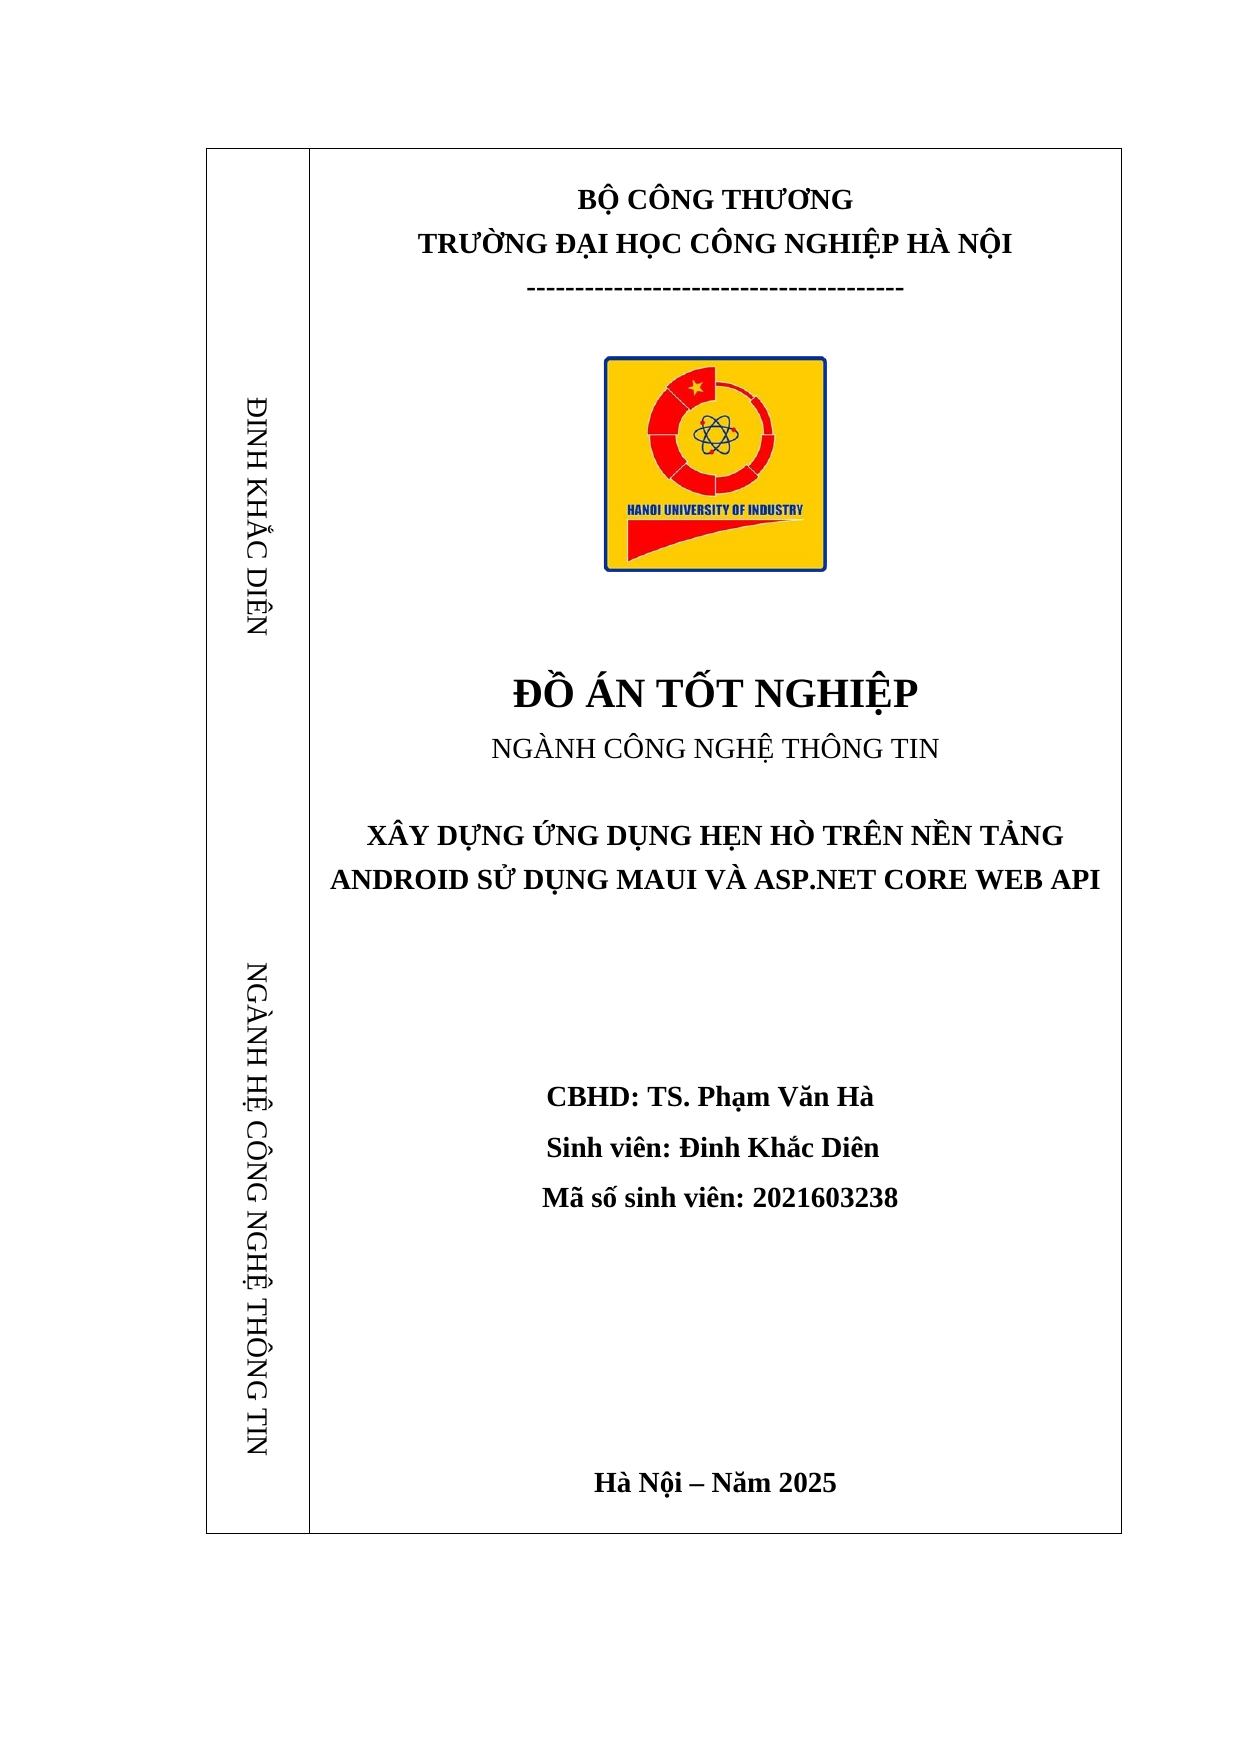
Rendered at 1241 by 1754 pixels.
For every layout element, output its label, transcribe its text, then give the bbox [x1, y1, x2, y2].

table_cell NGÀNH HỆ CÔNG NGHỆ THÔNG TIN [207, 885, 309, 1532]
table_header BỘ CÔNG THƯƠNG TRƯỜNG ĐẠI HỌC CÔNG NGHIỆP HÀ NỘI --------------------------------------- ĐỒ ÁN TỐT NGHIỆP NGÀNH CÔNG NGHỆ THÔNG TIN XÂY DỰNG ỨNG DỤNG HẸN HÒ TRÊN NỀN TẢNG ANDROID SỬ DỤNG MAUI VÀ ASP.NET CORE WEB API CBHD: TS. Phạm Văn Hà Sinh viên: Đinh Khắc Diên Mã số sinh viên: 2021603238 Hà Nội – Năm 2025 [310, 149, 1121, 1532]
table_header ĐINH KHẮC DIÊN [207, 149, 309, 885]
picture [603, 356, 827, 572]
